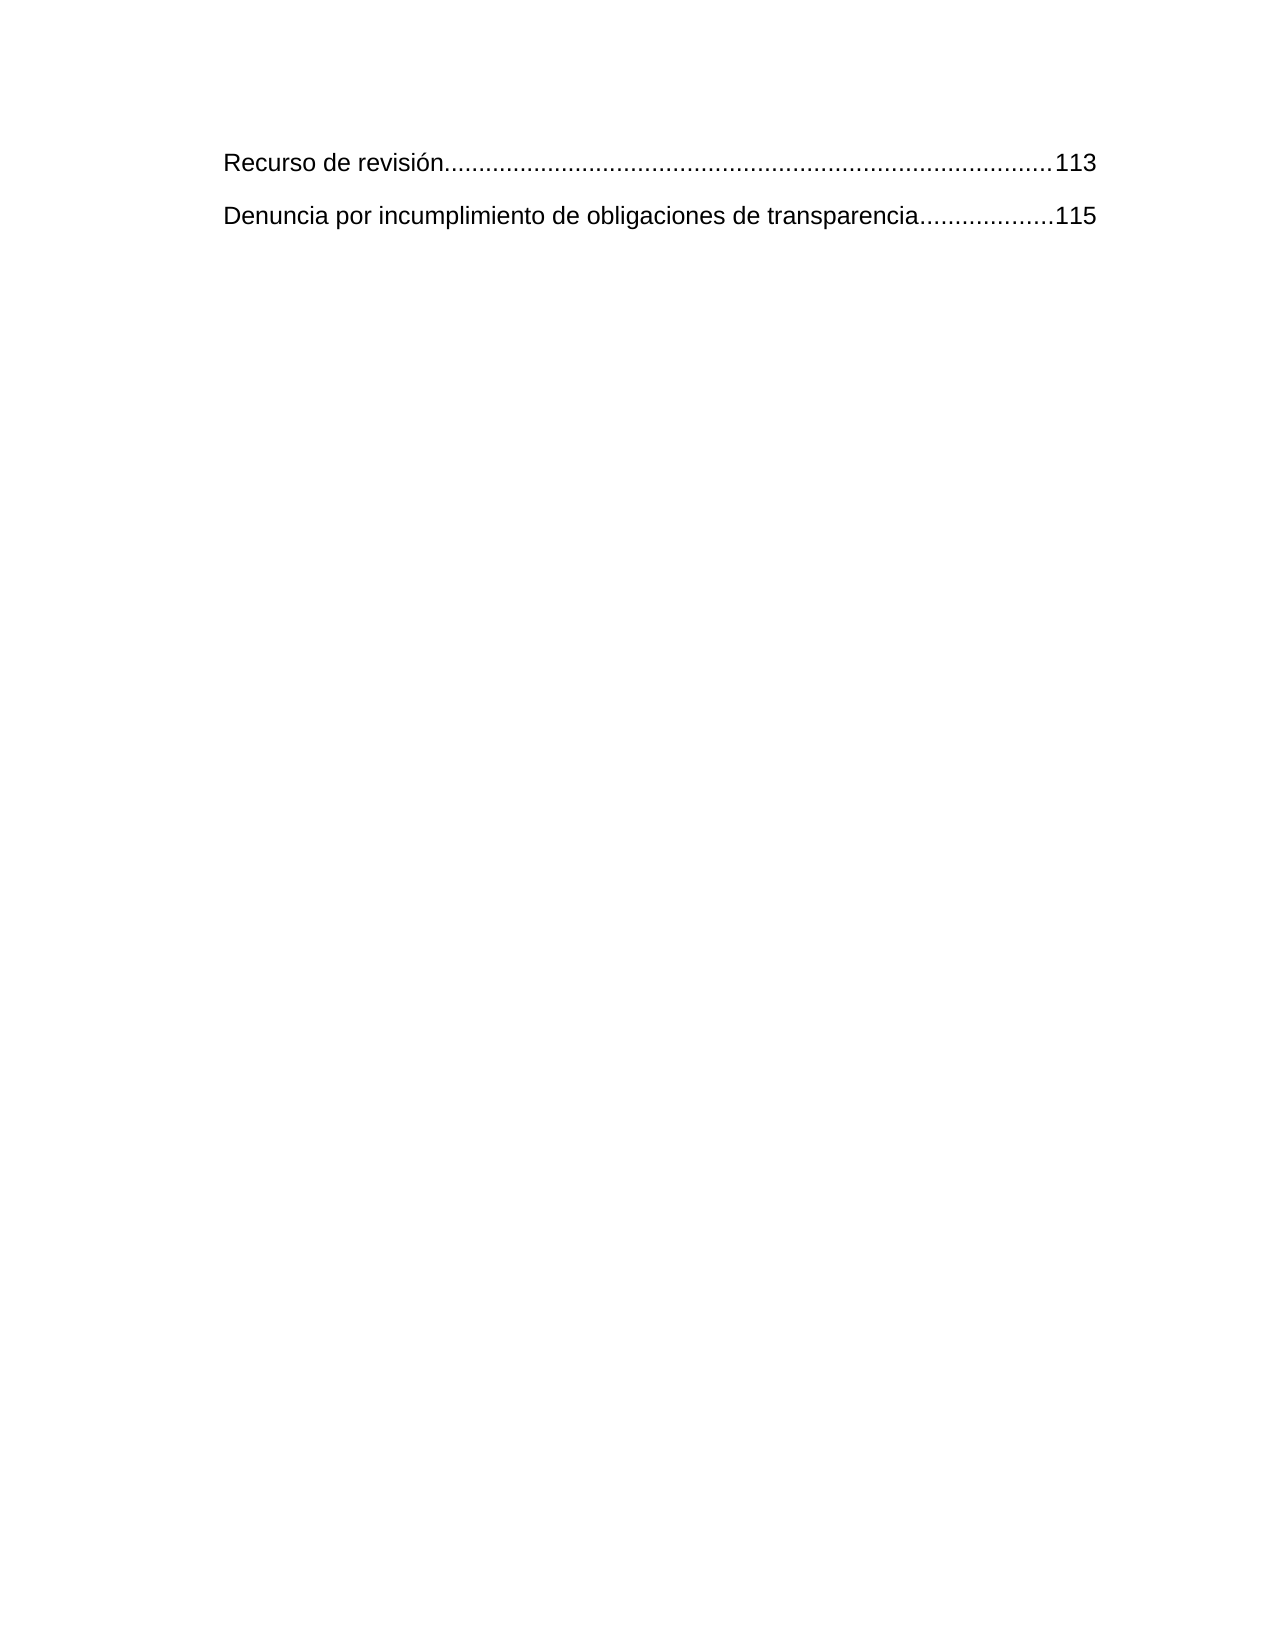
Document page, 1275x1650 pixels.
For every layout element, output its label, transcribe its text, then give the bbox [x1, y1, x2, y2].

text Denuncia por incumplimiento de obligaciones de transparencia 115 [223, 201, 1098, 230]
text Recurso de revisión 113 [223, 148, 1098, 176]
